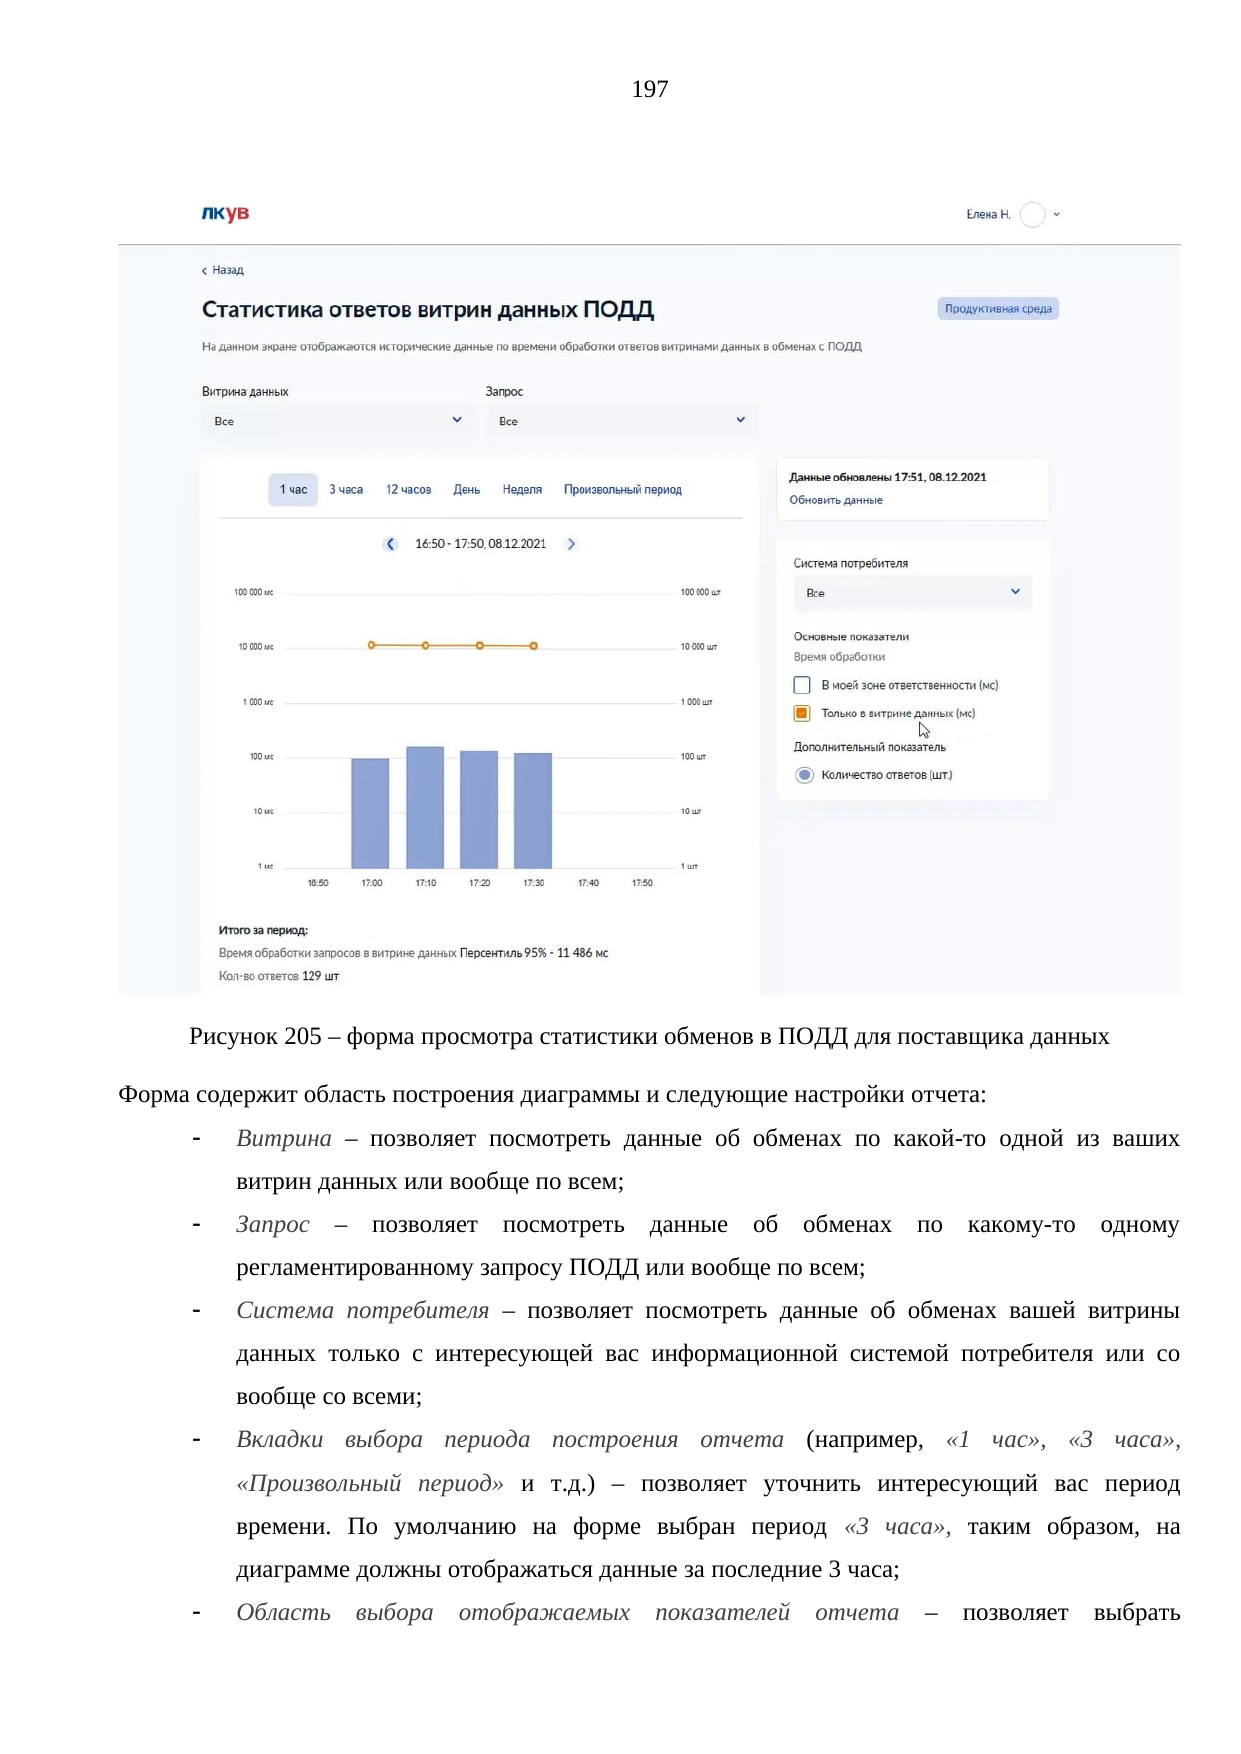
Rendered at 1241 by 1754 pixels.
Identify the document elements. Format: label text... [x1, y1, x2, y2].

text Рисунок 205 – форма просмотра статистики обменов в ПОДД для поставщика данных [118, 1021, 1181, 1050]
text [192, 1597, 1181, 1626]
text Витрина – позволяет посмотреть данные об обменах по какой-то одной из ваших витрин данных или вообще по всем; [192, 1123, 1181, 1194]
text Форма содержит область построения диаграммы и следующие настройки отчета: [118, 1079, 1181, 1108]
text Запрос – позволяет посмотреть данные об обменах по какому-то одному регламентированному запросу ПОДД или вообще по всем; [192, 1209, 1181, 1281]
text Система потребителя – позволяет посмотреть данные об обменах вашей витрины данных только с интересующей вас информационной системой потребителя или со вообще со всеми; [192, 1295, 1181, 1410]
text Вкладки выбора периода построения отчета (например, «1 час», «3 часа», «Произвольный период» и т.д.) – позволяет уточнить интересующий вас период времени. По умолчанию на форме выбран период «3 часа», таким образом, на диаграмме должны отображаться данные за последние 3 часа; [192, 1424, 1181, 1583]
picture [118, 190, 1182, 995]
